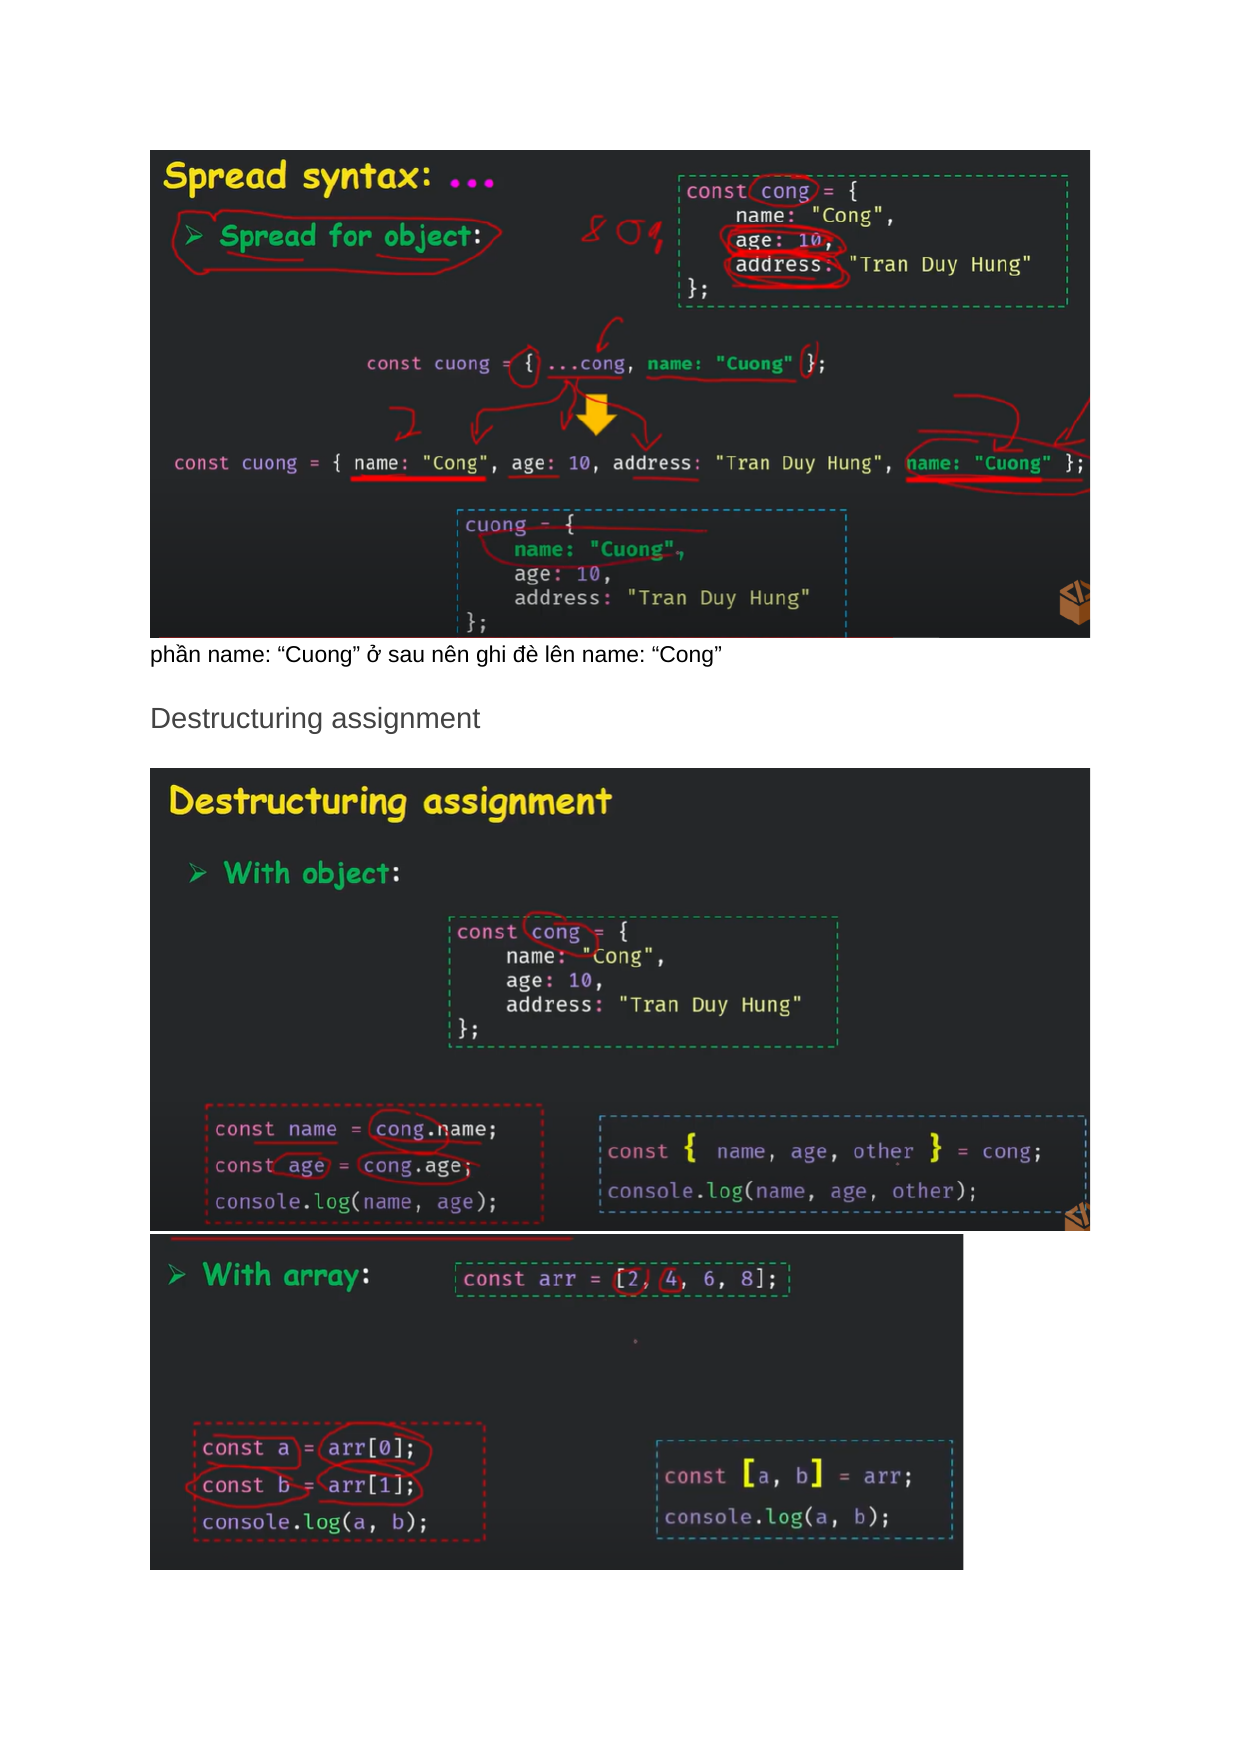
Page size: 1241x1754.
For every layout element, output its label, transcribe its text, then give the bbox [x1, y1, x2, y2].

text phần name: “Cuong” ở sau nên ghi đè lên name: “Cong” [150, 641, 1090, 668]
picture [150, 768, 1091, 1231]
picture [150, 1234, 964, 1570]
subtitle Destructuring assignment [150, 701, 1090, 734]
picture [150, 150, 1091, 638]
